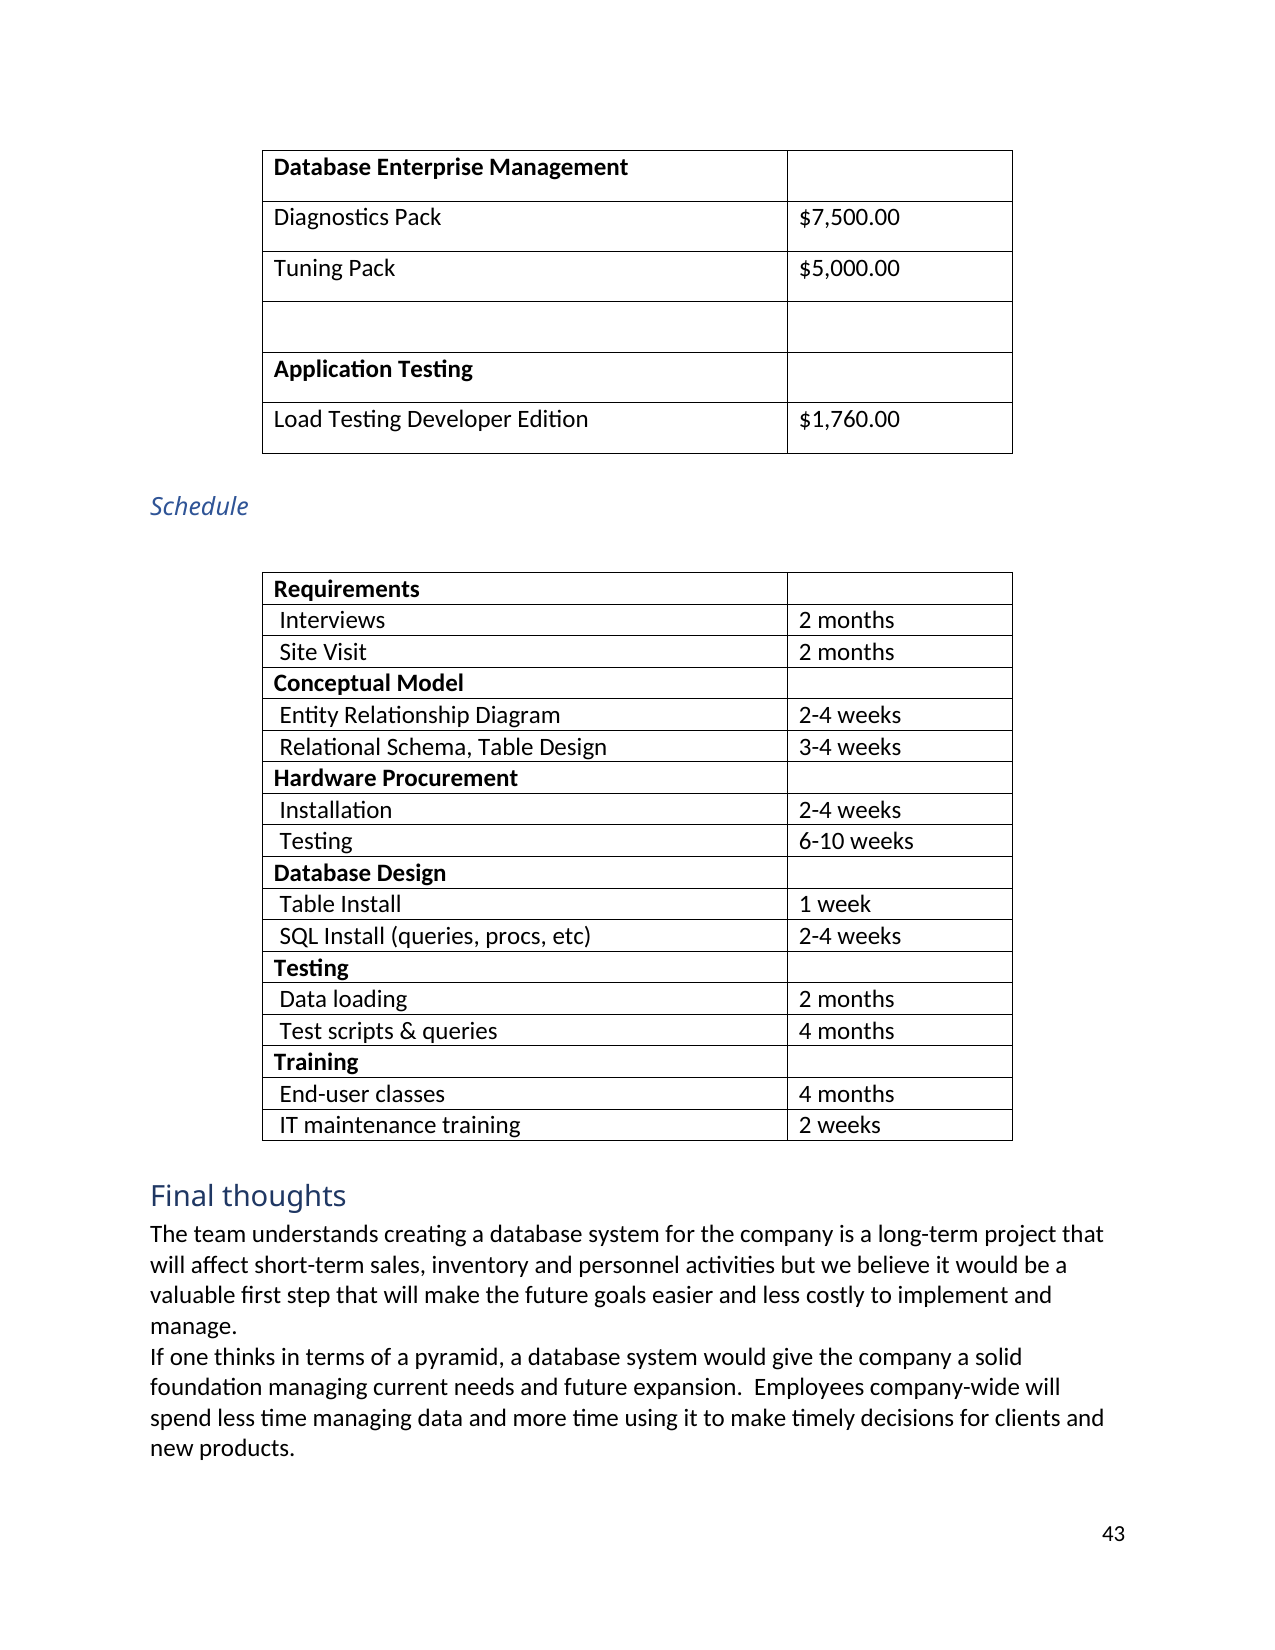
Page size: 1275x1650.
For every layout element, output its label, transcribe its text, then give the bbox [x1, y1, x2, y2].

table_header [788, 573, 1012, 603]
table_cell Hardware Procurement [263, 762, 787, 793]
table_cell 2-4 weeks [788, 794, 1012, 824]
table_cell Conceptual Model [263, 668, 787, 698]
table_cell $1,760.00 [788, 403, 1012, 452]
table_cell End-user classes [263, 1078, 787, 1108]
table_cell Diagnostics Pack [263, 202, 787, 251]
table_cell Table Install [263, 889, 787, 919]
subtitle Final thoughts [150, 1176, 1125, 1215]
table_cell Database Design [263, 857, 787, 887]
table_cell $5,000.00 [788, 252, 1012, 301]
table_cell [788, 668, 1012, 698]
table_cell 4 months [788, 1015, 1012, 1045]
table_cell [788, 151, 1012, 201]
table_cell 6-10 weeks [788, 825, 1012, 856]
table_cell Testing [263, 952, 787, 982]
table_cell Data loading [263, 983, 787, 1014]
table_cell 2 weeks [788, 1110, 1012, 1140]
table_cell [788, 1046, 1012, 1077]
table_cell Interviews [263, 605, 787, 635]
table_cell 2-4 weeks [788, 920, 1012, 951]
table_cell [788, 952, 1012, 982]
table_cell 2 months [788, 636, 1012, 667]
table_cell IT maintenance training [263, 1110, 787, 1140]
table_cell Testing [263, 825, 787, 856]
table_cell Load Testing Developer Edition [263, 403, 787, 452]
table_cell [788, 302, 1012, 352]
text If one thinks in terms of a pyramid, a database system would give the company a solid foundation managing current needs and future expansion. Employees company-wide will spend less time managing data and more time using it to make timely decisions for clients and new products. [150, 1341, 1125, 1463]
table_cell Installation [263, 794, 787, 824]
table_cell 4 months [788, 1078, 1012, 1108]
text The team understands creating a database system for the company is a long-term project that will affect short-term sales, inventory and personnel activities but we believe it would be a valuable first step that will make the future goals easier and less costly to implement and manage. [150, 1218, 1125, 1341]
table_cell Tuning Pack [263, 252, 787, 301]
table_cell Relational Schema, Table Design [263, 731, 787, 761]
table_cell [263, 302, 787, 352]
table_cell Test scripts & queries [263, 1015, 787, 1045]
table_cell $7,500.00 [788, 202, 1012, 251]
table_cell Application Testing [263, 353, 787, 402]
table_cell 2 months [788, 605, 1012, 635]
table_cell Training [263, 1046, 787, 1077]
table_cell 2 months [788, 983, 1012, 1014]
table_header Requirements [263, 573, 787, 603]
table_cell 2-4 weeks [788, 699, 1012, 730]
table_cell [788, 857, 1012, 887]
table_cell Database Enterprise Management [263, 151, 787, 201]
table_cell 1 week [788, 889, 1012, 919]
table_cell Entity Relationship Diagram [263, 699, 787, 730]
table_cell 3-4 weeks [788, 731, 1012, 761]
subtitle Schedule [150, 488, 1125, 522]
table_cell SQL Install (queries, procs, etc) [263, 920, 787, 951]
table_cell Site Visit [263, 636, 787, 667]
table_cell [788, 353, 1012, 402]
table_cell [788, 762, 1012, 793]
